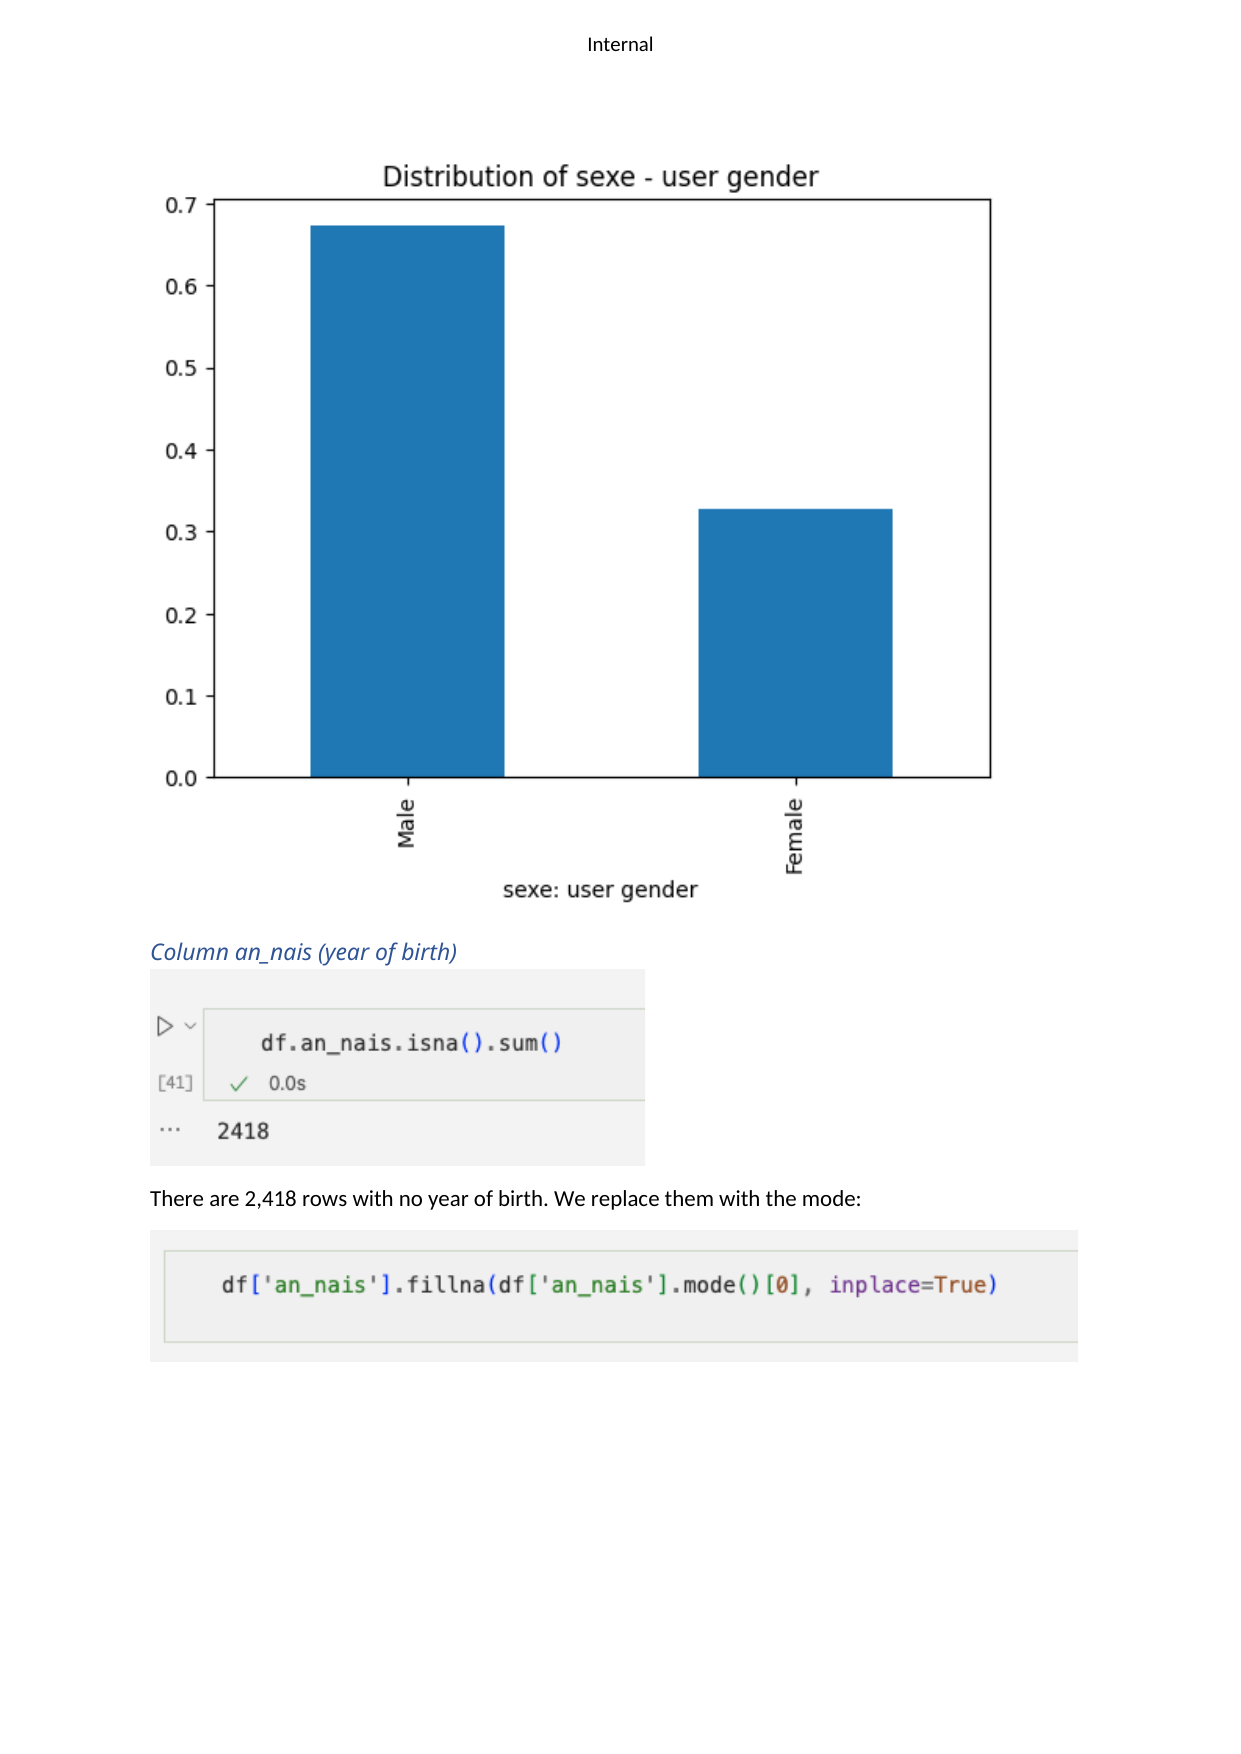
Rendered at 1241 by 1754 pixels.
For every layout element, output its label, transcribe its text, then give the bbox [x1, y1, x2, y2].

subtitle Column an_nais (year of birth) [150, 936, 1090, 967]
picture [150, 1230, 1079, 1362]
picture [148, 150, 1004, 918]
picture [150, 969, 646, 1166]
text There are 2,418 rows with no year of birth. We replace them with the mode: [150, 1184, 1090, 1212]
